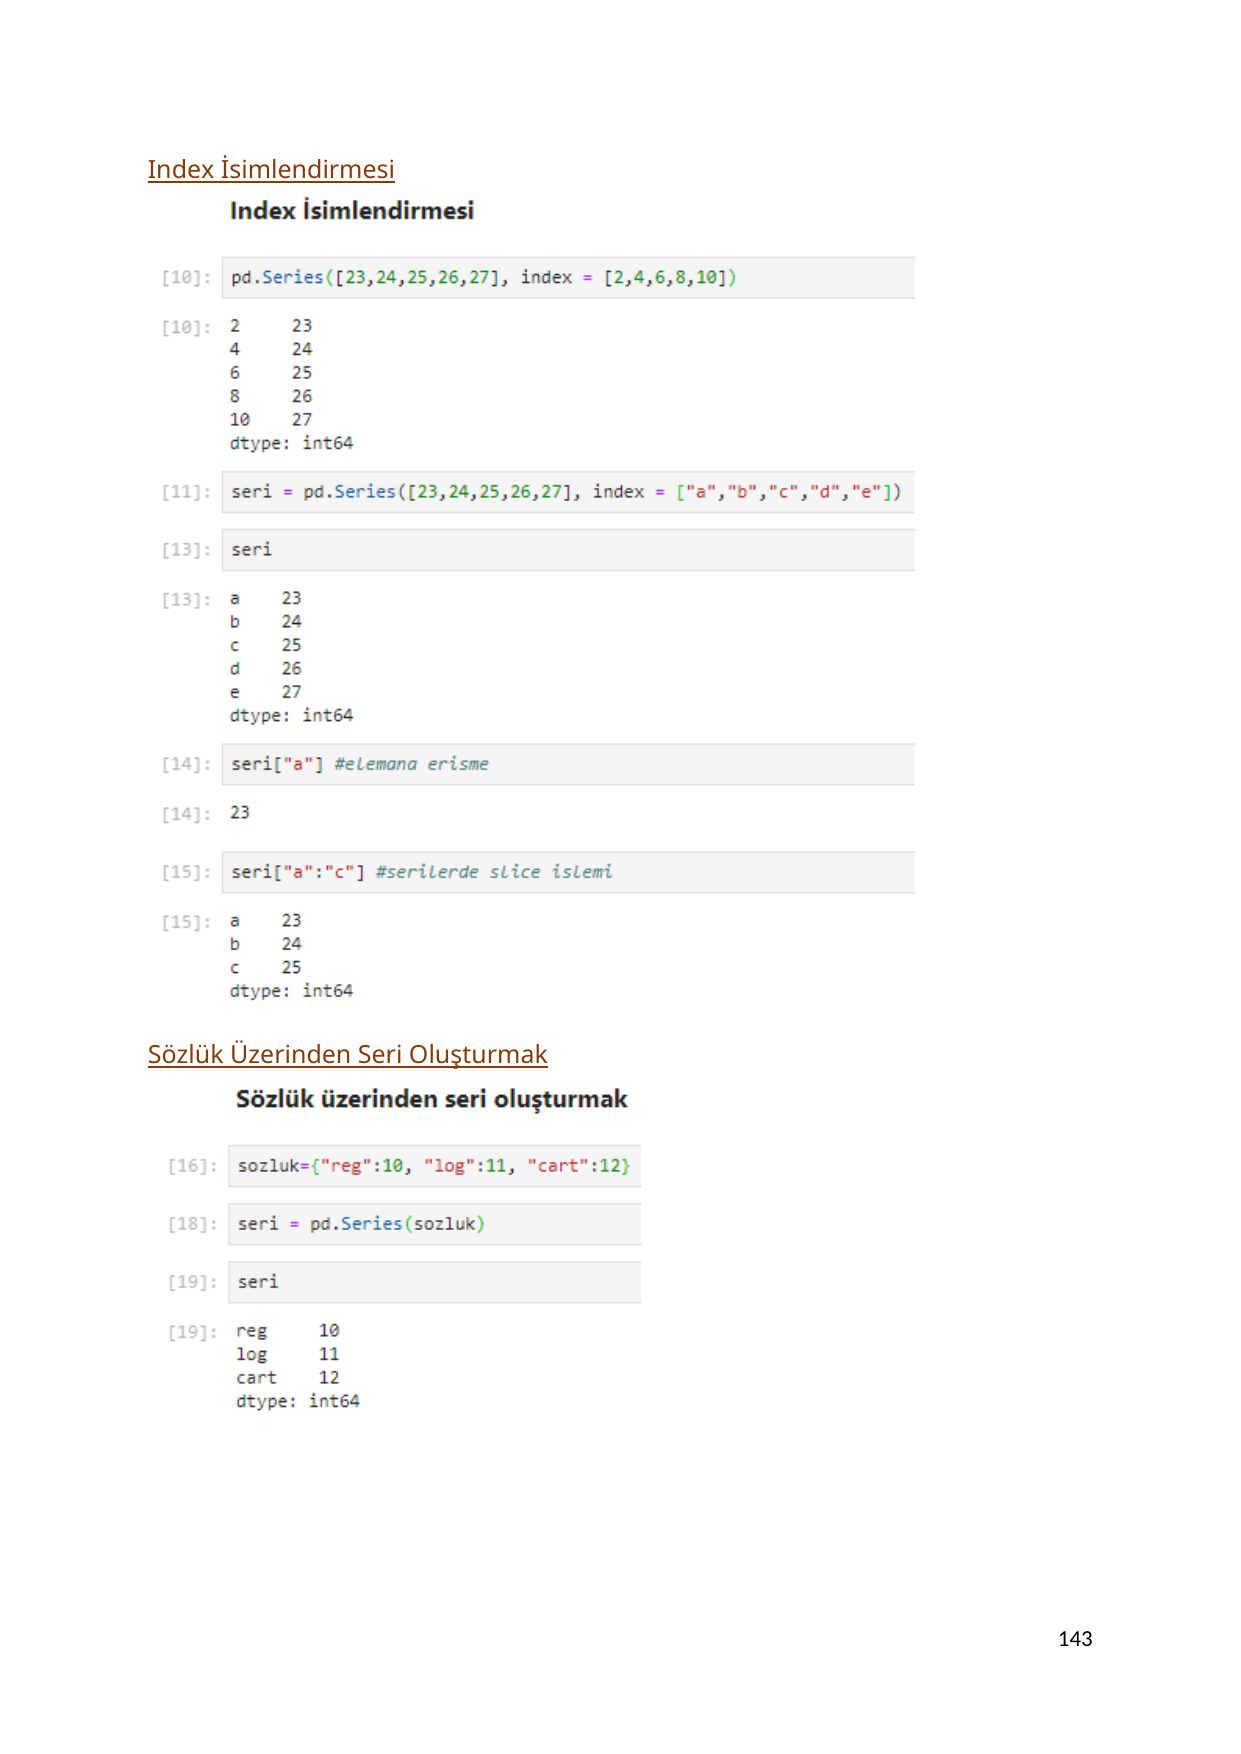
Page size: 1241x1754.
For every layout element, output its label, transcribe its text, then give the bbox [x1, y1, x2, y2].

picture [147, 1073, 642, 1420]
picture [147, 188, 915, 1019]
subtitle Sözlük Üzerinden Seri Oluşturmak [148, 1037, 1092, 1071]
subtitle Index İsimlendirmesi [148, 152, 1092, 186]
